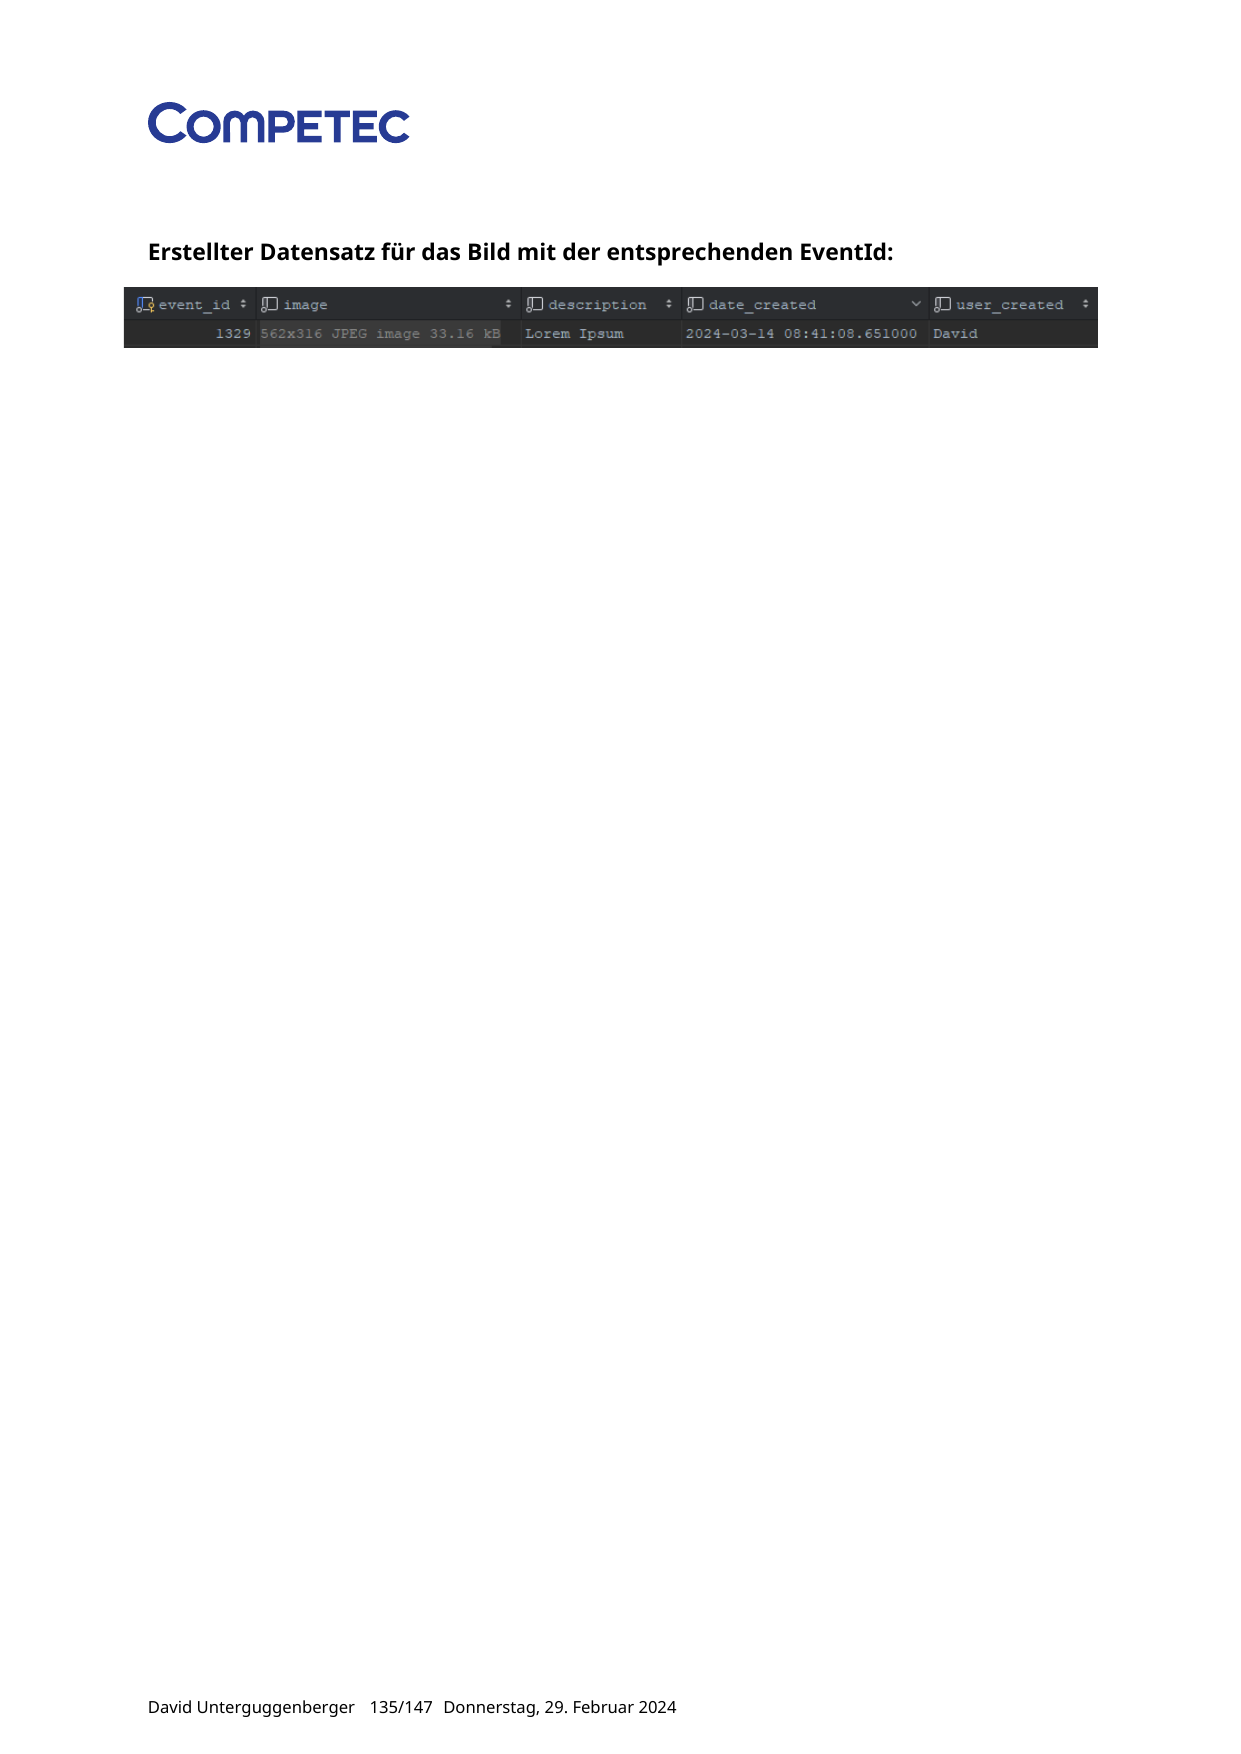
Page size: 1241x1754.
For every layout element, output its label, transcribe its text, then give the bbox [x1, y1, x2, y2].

picture [123, 287, 1098, 348]
text Erstellter Datensatz für das Bild mit der entsprechenden EventId: [148, 236, 1122, 267]
